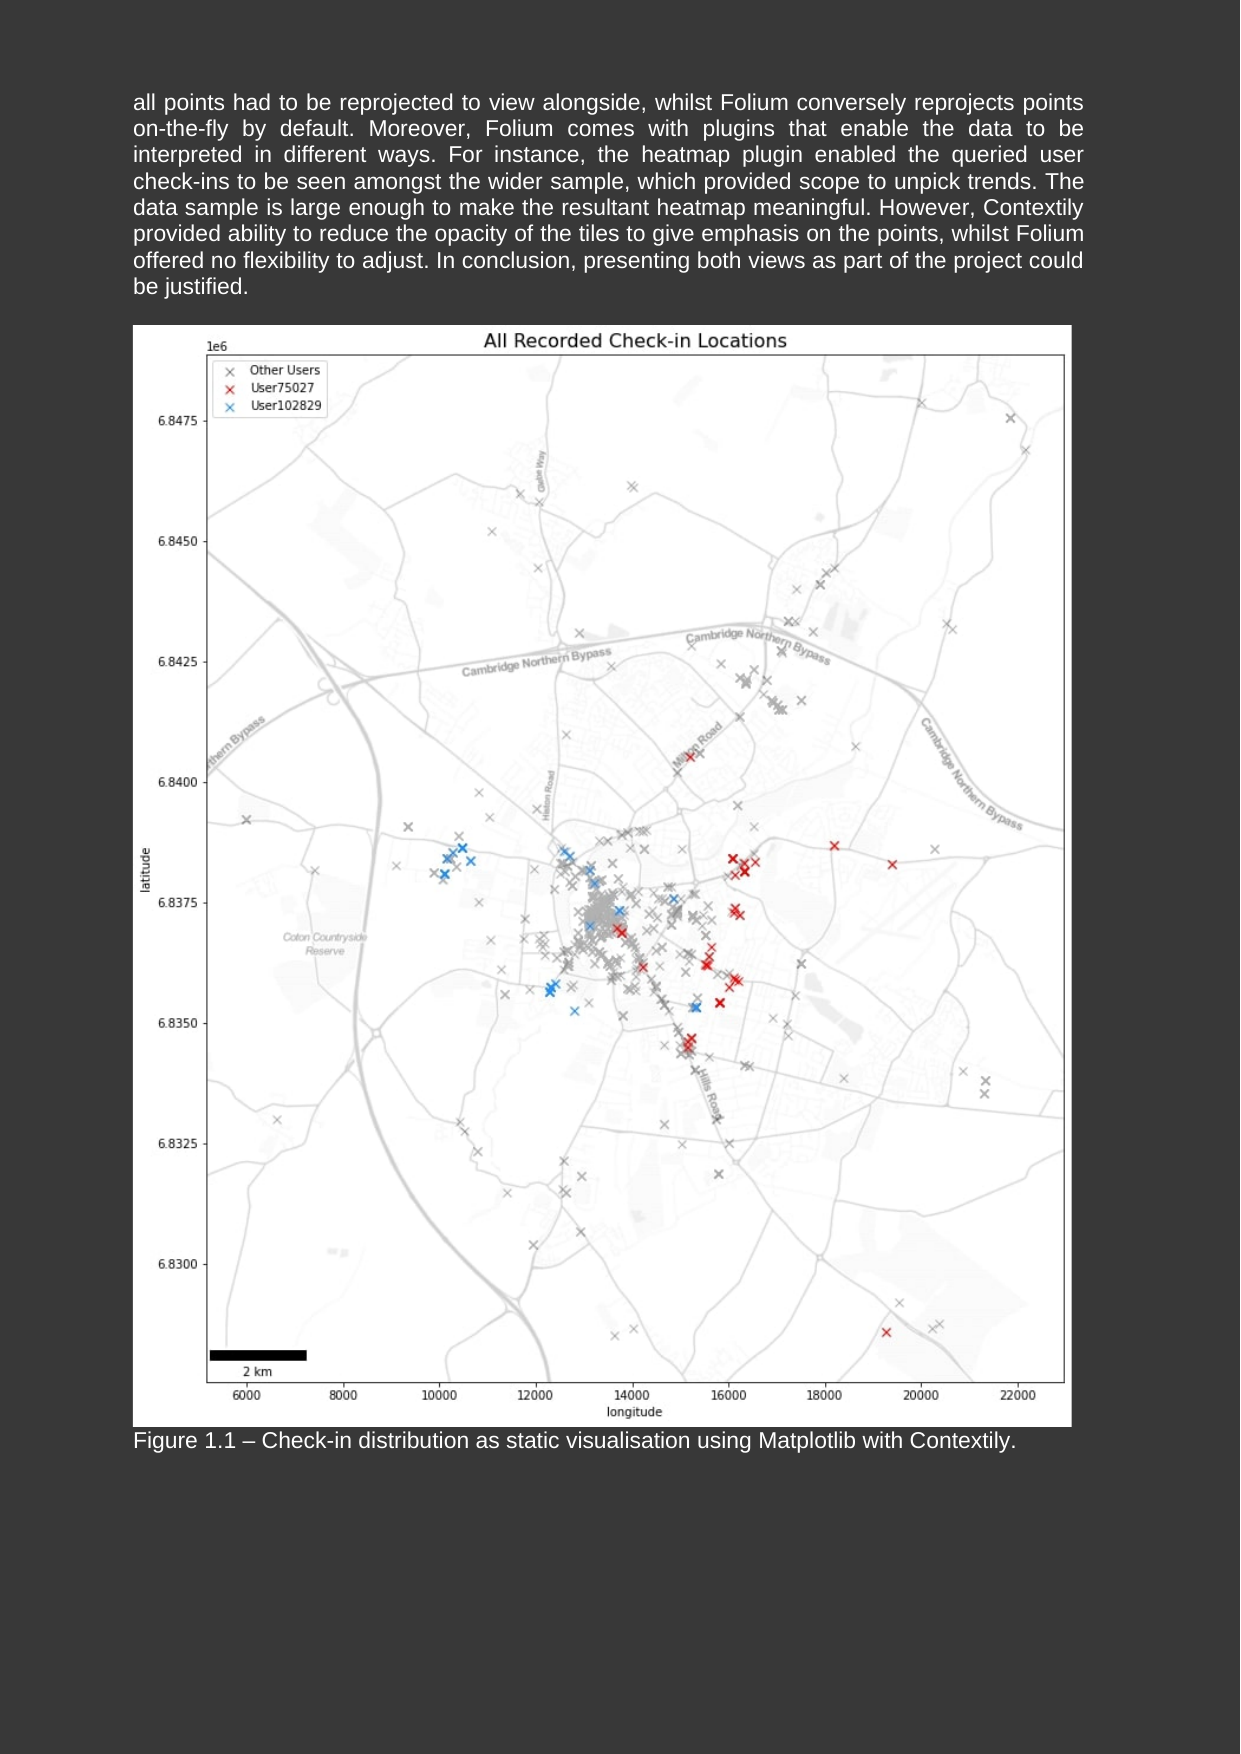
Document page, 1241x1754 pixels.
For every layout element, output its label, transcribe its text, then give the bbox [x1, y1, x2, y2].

picture [132, 325, 1072, 1427]
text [133, 89, 1085, 299]
text Figure 1.1 – Check-in distribution as static visualisation using Matplotlib with Contextily. [133, 1427, 1085, 1453]
